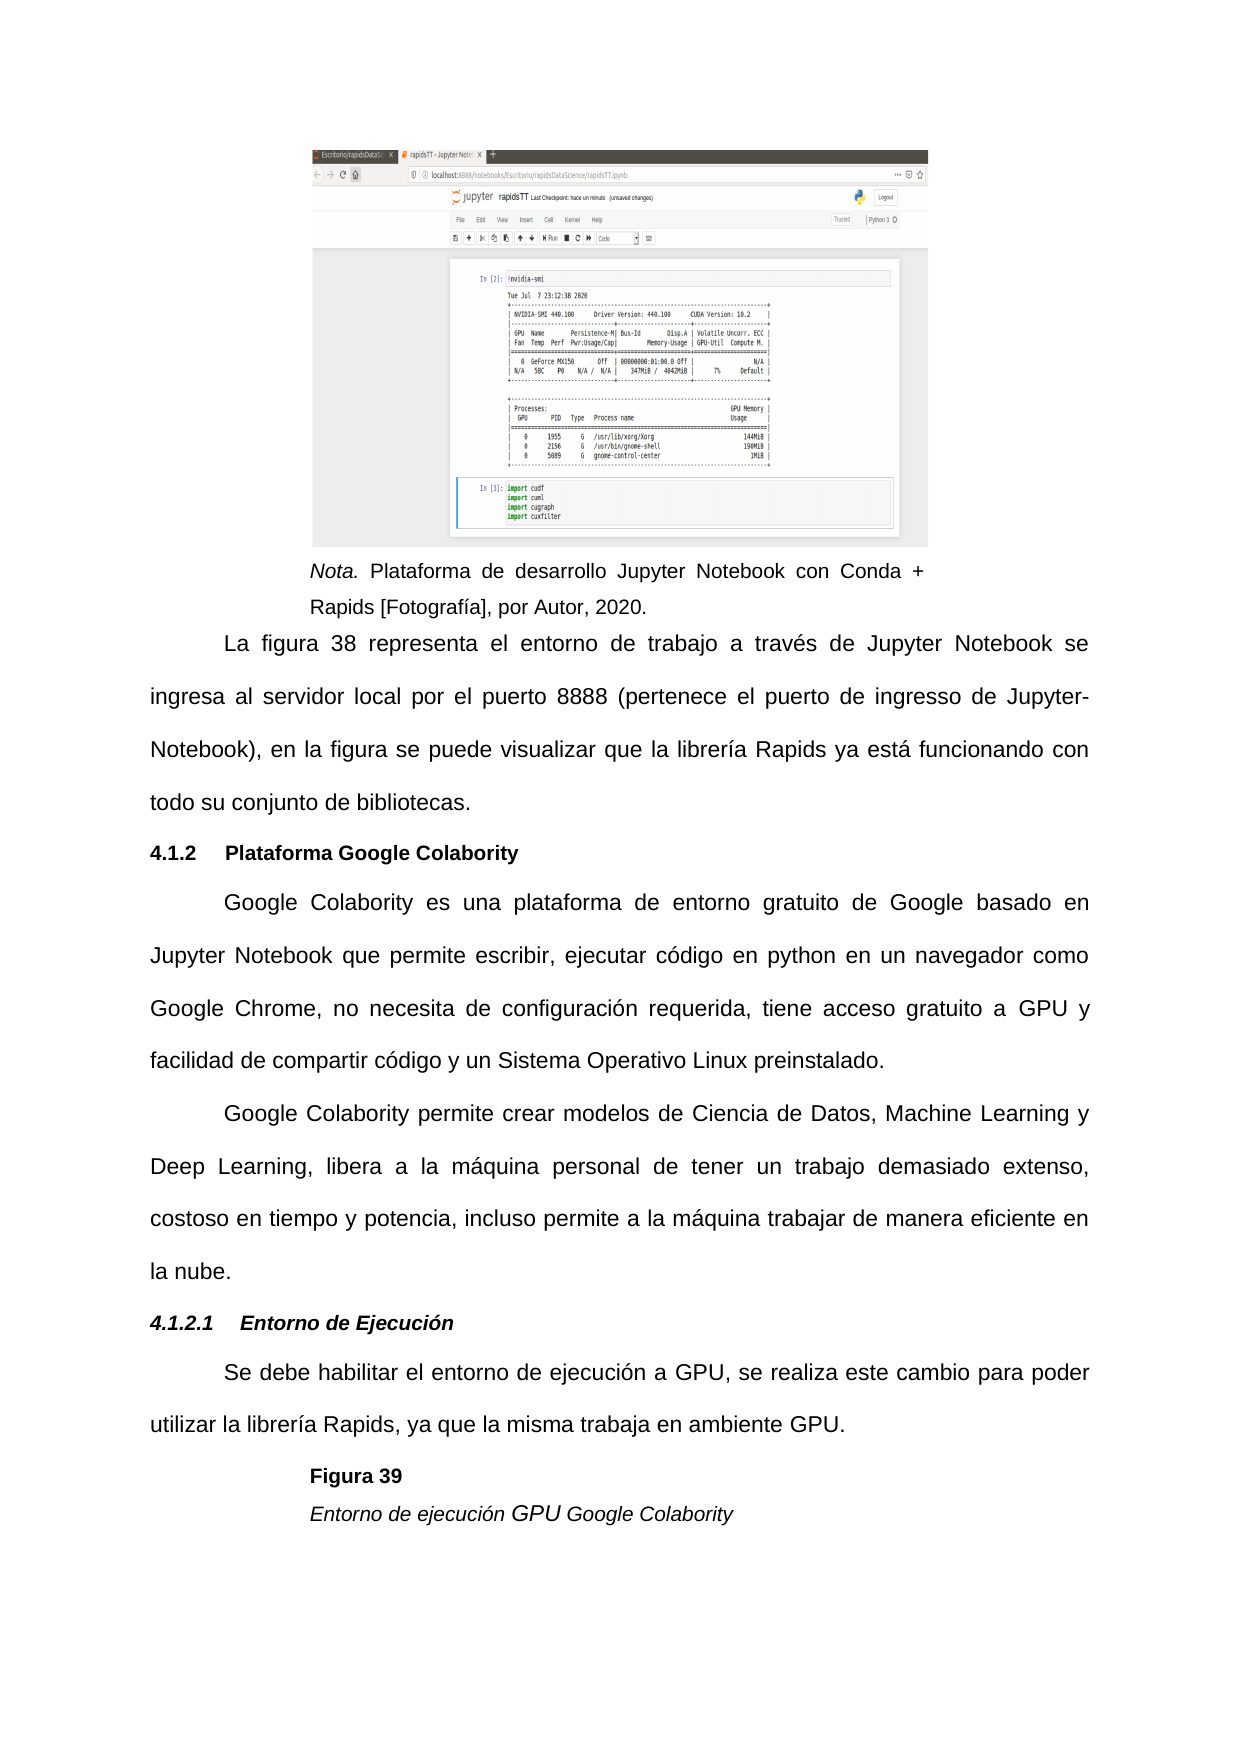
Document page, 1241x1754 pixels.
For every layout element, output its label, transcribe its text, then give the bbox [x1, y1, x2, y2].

text Nota. Plataforma de desarrollo Jupyter Notebook con Conda + Rapids [Fotografía], por Autor, 2020. [309, 558, 925, 618]
text Entorno de ejecución GPU Google Colabority [309, 1500, 1090, 1526]
text Google Colabority es una plataforma de entorno gratuito de Google basado en Jupyter Notebook que permite escribir, ejecutar código en python en un navegador como Google Chrome, no necesita de configuración requerida, tiene acceso gratuito a GPU y facilidad de compartir código y un Sistema Operativo Linux preinstalado. [150, 889, 1090, 1074]
subtitle Entorno de Ejecución [150, 1311, 1090, 1335]
text Google Colabority permite crear modelos de Ciencia de Datos, Machine Learning y Deep Learning, libera a la máquina personal de tener un trabajo demasiado extenso, costoso en tiempo y potencia, incluso permite a la máquina trabajar de manera eficiente en la nube. [150, 1100, 1090, 1284]
subtitle Plataforma Google Colabority [150, 841, 1090, 865]
text Se debe habilitar el entorno de ejecución a GPU, se realiza este cambio para poder utilizar la librería Rapids, ya que la misma trabaja en ambiente GPU. [150, 1359, 1090, 1438]
text La figura 38 representa el entorno de trabajo a través de Jupyter Notebook se ingresa al servidor local por el puerto 8888 (pertenece el puerto de ingresso de Jupyter-Notebook), en la figura se puede visualizar que la librería Rapids ya está funcionando con todo su conjunto de bibliotecas. [150, 630, 1090, 815]
picture [312, 150, 929, 547]
text Figura 39 [309, 1464, 1090, 1488]
